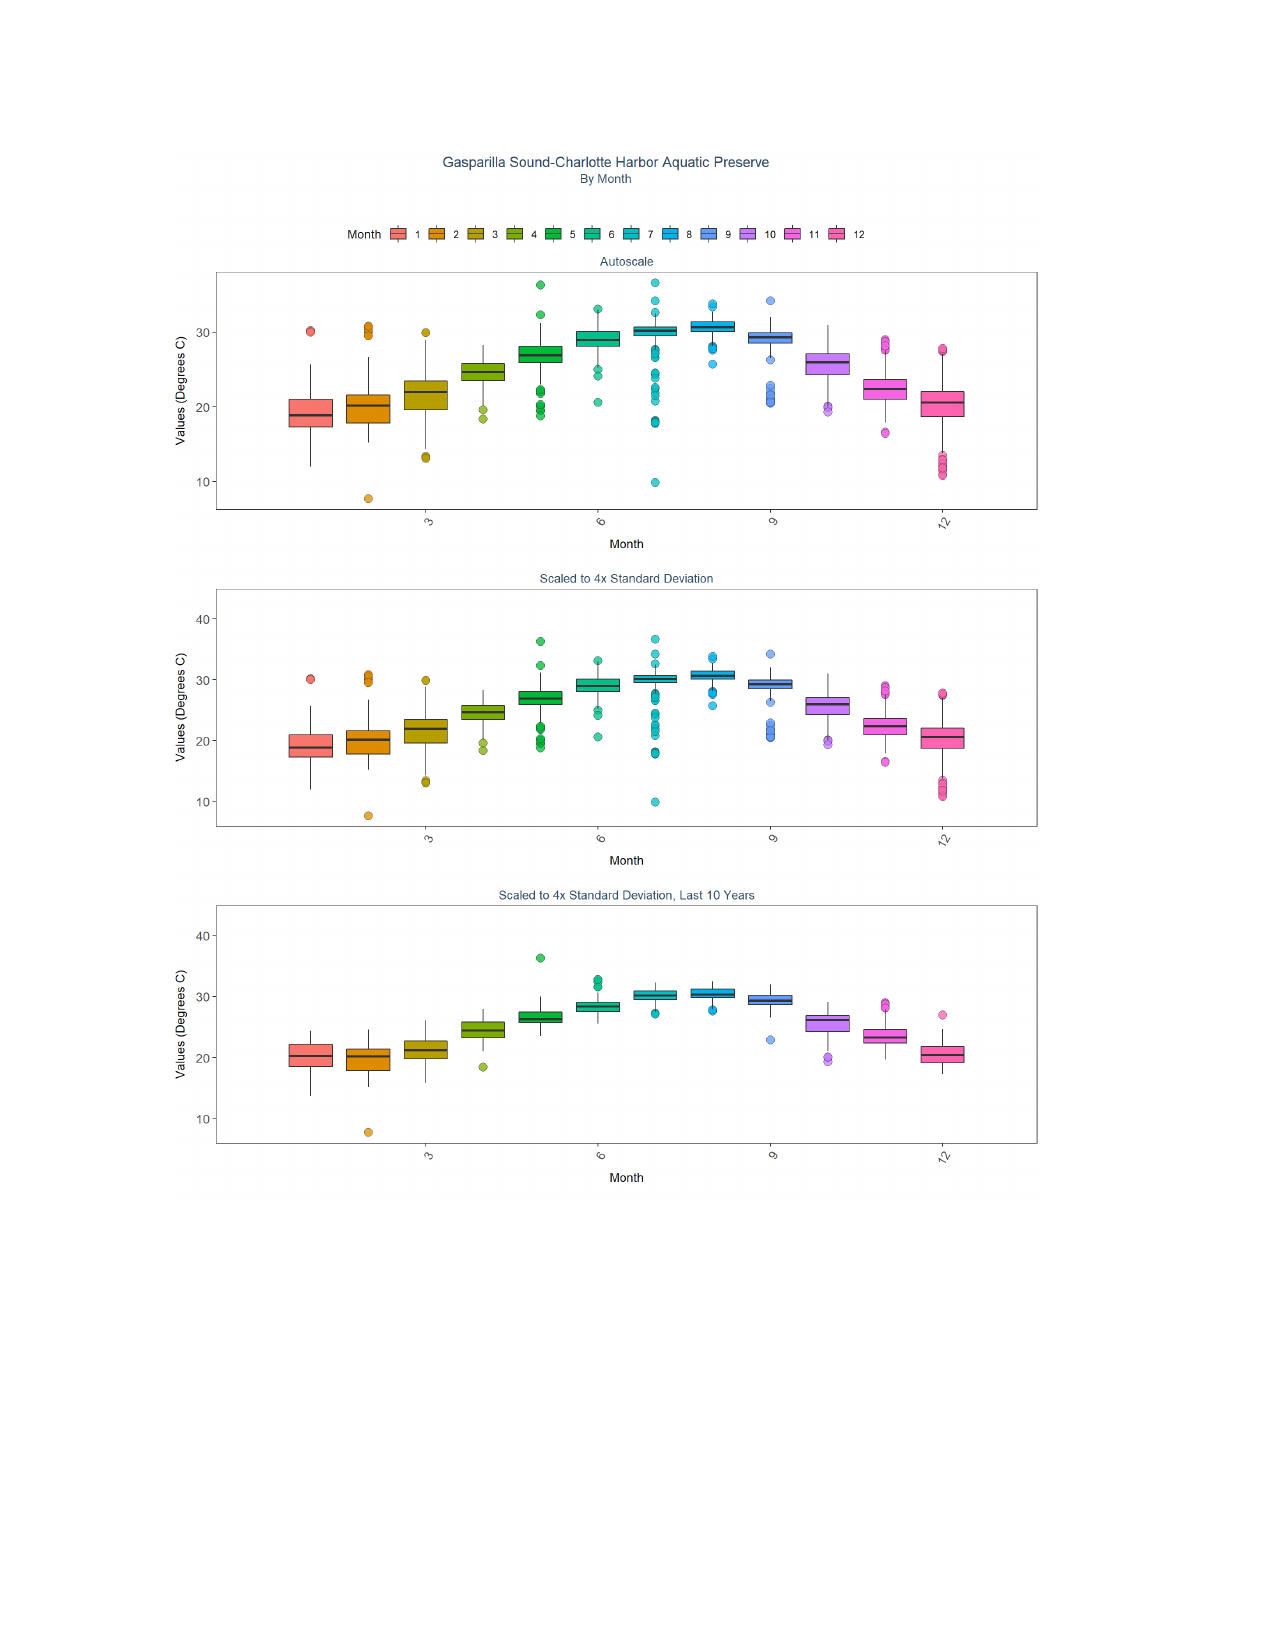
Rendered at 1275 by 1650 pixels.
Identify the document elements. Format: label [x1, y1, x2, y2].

picture [168, 150, 1044, 1200]
